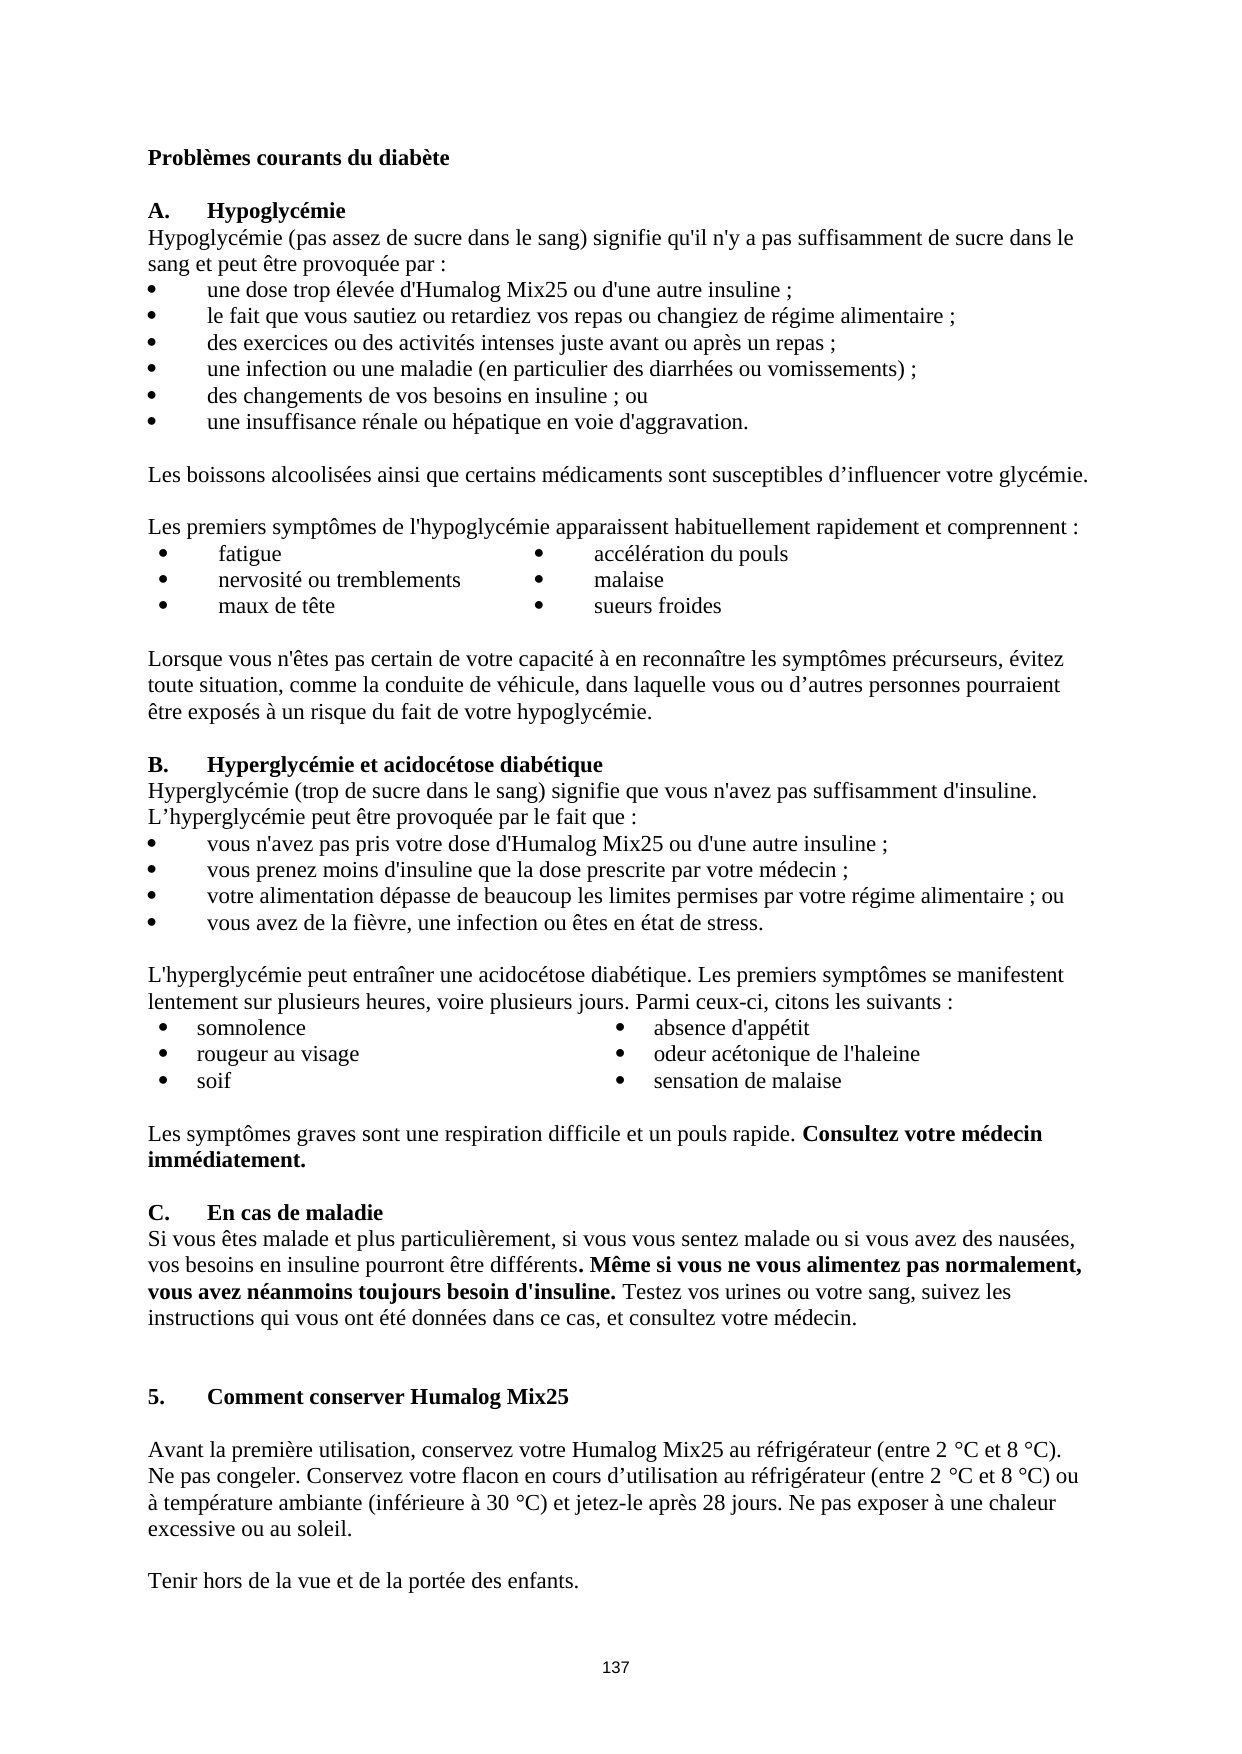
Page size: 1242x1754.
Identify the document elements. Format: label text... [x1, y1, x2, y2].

text Tenir hors de la vue et de la portée des enfants. [148, 1568, 1094, 1594]
text Les symptômes graves sont une respiration difficile et un pouls rapide. Consultez votre médecin immédiatement. [148, 1119, 1094, 1172]
list En cas de maladie [148, 1199, 1094, 1225]
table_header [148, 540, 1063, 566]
list des exercices ou des activités intenses juste avant ou après un repas ; [148, 329, 1094, 355]
text Hyperglycémie (trop de sucre dans le sang) signifie que vous n'avez pas suffisamment d'insuline. L’hyperglycémie peut être provoquée par le fait que : [148, 777, 1094, 830]
list le fait que vous sautiez ou retardiez vos repas ou changiez de régime alimentaire ; [148, 303, 1094, 329]
text Hypoglycémie (pas assez de sucre dans le sang) signifie qu'il n'y a pas suffisamment de sucre dans le sang et peut être provoquée par : [148, 223, 1094, 276]
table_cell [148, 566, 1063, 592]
text Si vous êtes malade et plus particulièrement, si vous vous sentez malade ou si vous avez des nausées, vos besoins en insuline pourront être différents. Même si vous ne vous alimentez pas normalement, vous avez néanmoins toujours besoin d'insuline. Testez vos urines ou votre sang, suivez les instructions qui vous ont été données dans ce cas, et consultez votre médecin. [148, 1225, 1094, 1330]
list des changements de vos besoins en insuline ; ou [148, 382, 1094, 408]
text Avant la première utilisation, conservez votre Humalog Mix25 au réfrigérateur (entre 2 °C et 8 °C). Ne pas congeler. Conservez votre flacon en cours d’utilisation au réfrigérateur (entre 2 °C et 8 °C) ou à température ambiante (inférieure à 30 °C) et jetez-le après 28 jours. Ne pas exposer à une chaleur excessive ou au soleil. [148, 1436, 1094, 1541]
text L'hyperglycémie peut entraîner une acidocétose diabétique. Les premiers symptômes se manifestent lentement sur plusieurs heures, voire plusieurs jours. Parmi ceux-ci, citons les suivants : [148, 961, 1094, 1014]
list une insuffisance rénale ou hépatique en voie d'aggravation. [148, 408, 1094, 434]
text Lorsque vous n'êtes pas certain de votre capacité à en reconnaître les symptômes précurseurs, évitez toute situation, comme la conduite de véhicule, dans laquelle vous ou d’autres personnes pourraient être exposés à un risque du fait de votre hypoglycémie. [148, 645, 1094, 724]
list vous prenez moins d'insuline que la dose prescrite par votre médecin ; [148, 856, 1094, 882]
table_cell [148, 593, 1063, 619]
list votre alimentation dépasse de beaucoup les limites permises par votre régime alimentaire ; ou [148, 882, 1094, 909]
text Les premiers symptômes de l'hypoglycémie apparaissent habituellement rapidement et comprennent : [148, 513, 1094, 540]
text Problèmes courants du diabète [148, 144, 980, 171]
list vous n'avez pas pris votre dose d'Humalog Mix25 ou d'une autre insuline ; [148, 830, 1094, 856]
list une infection ou une maladie (en particulier des diarrhées ou vomissements) ; [148, 355, 1094, 382]
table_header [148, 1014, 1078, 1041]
list Comment conserver Humalog Mix25 [148, 1383, 1094, 1409]
text Les boissons alcoolisées ainsi que certains médicaments sont susceptibles d’influencer votre glycémie. [148, 461, 1094, 487]
list vous avez de la fièvre, une infection ou êtes en état de stress. [148, 909, 1094, 935]
list une dose trop élevée d'Humalog Mix25 ou d'une autre insuline ; [148, 276, 1094, 303]
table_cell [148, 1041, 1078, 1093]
list Hyperglycémie et acidocétose diabétique [148, 751, 1094, 777]
list Hypoglycémie [148, 197, 980, 223]
